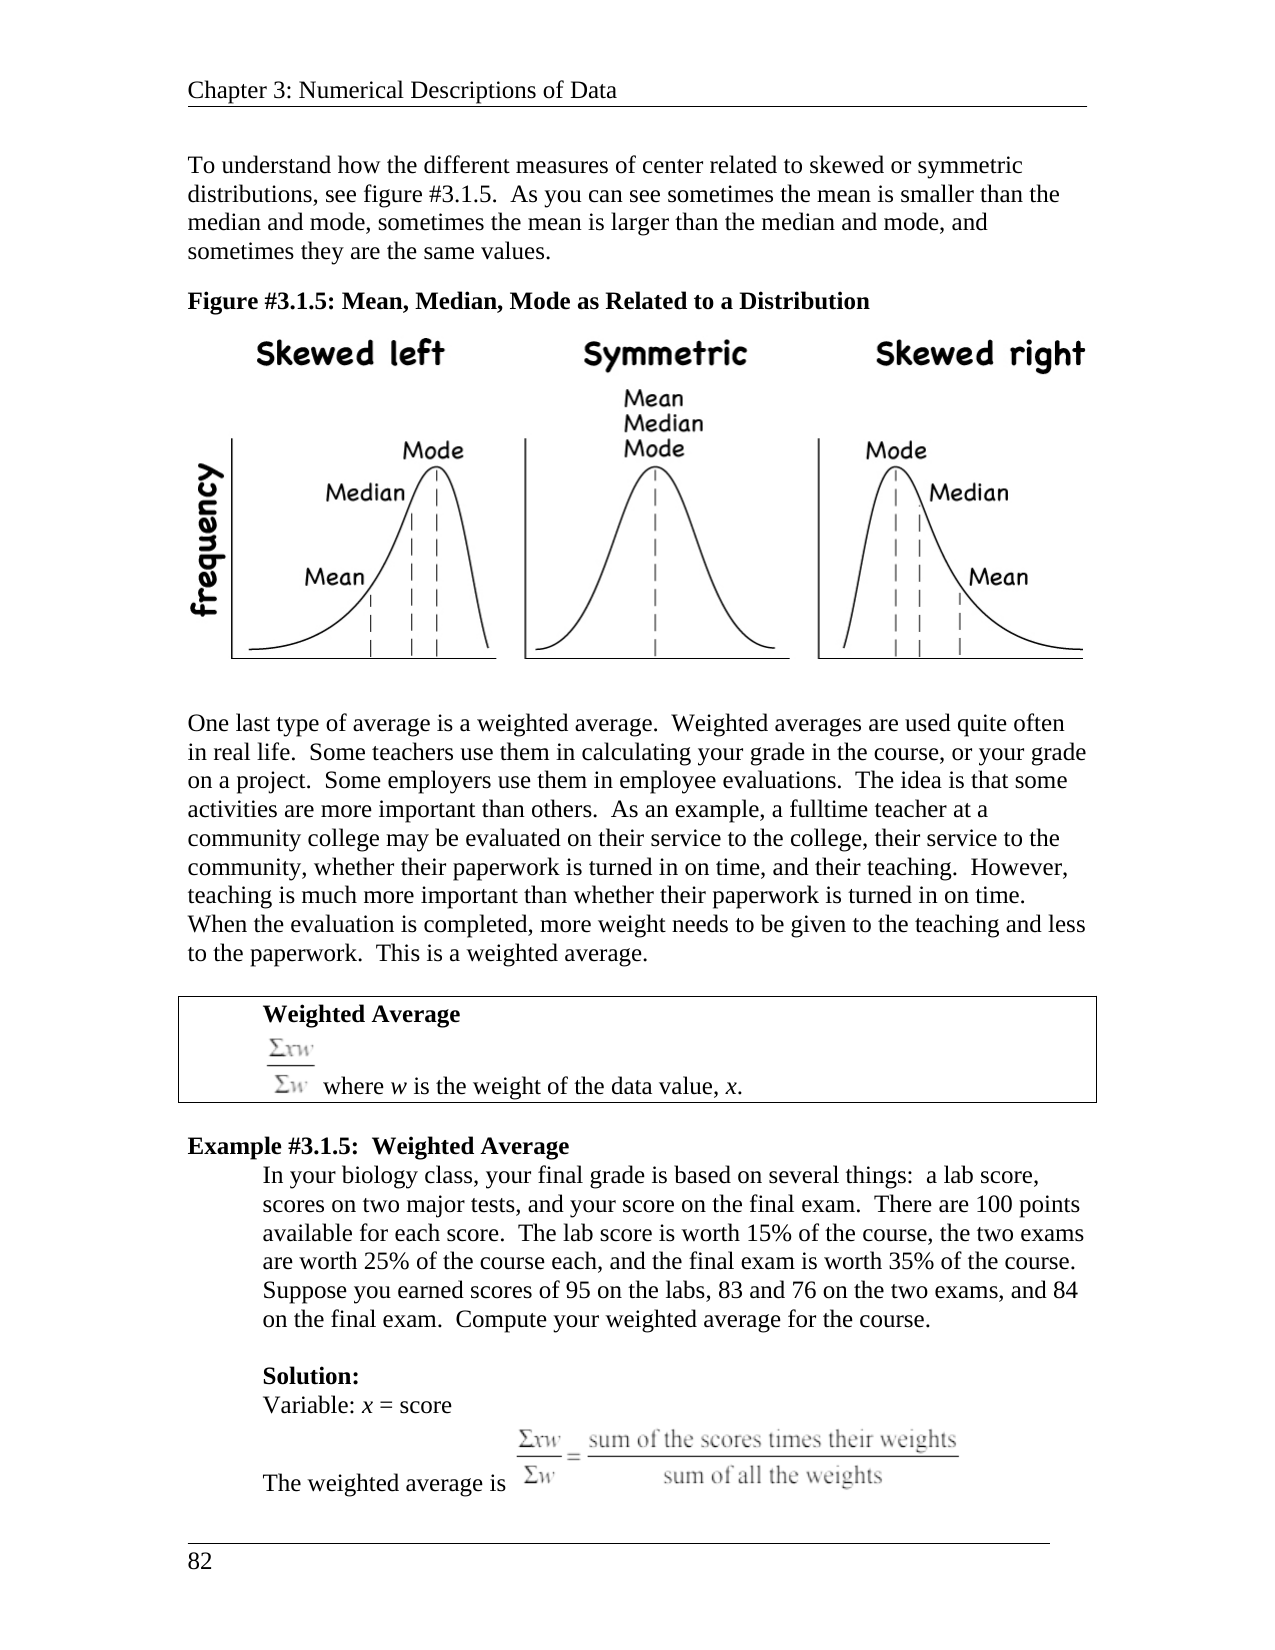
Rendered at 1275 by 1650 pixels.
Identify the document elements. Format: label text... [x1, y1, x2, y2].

text The weighted average is [187, 1419, 1087, 1497]
picture [187, 335, 1086, 659]
text To understand how the different measures of center related to skewed or symmetric distributions, see figure #3.1.5. As you can see sometimes the mean is smaller than the median and mode, sometimes the mean is larger than the median and mode, and sometimes they are the same values. [187, 150, 1087, 265]
text Solution: [262, 1361, 1087, 1390]
text where w is the weight of the data value, x. [179, 1024, 1096, 1102]
text Figure #3.1.5: Mean, Median, Mode as Related to a Distribution [187, 286, 1087, 314]
text Example #3.1.5: Weighted Average [187, 1131, 1087, 1160]
text Variable: x = score [187, 1390, 1087, 1419]
text In your biology class, your final grade is based on several things: a lab score, scores on two major tests, and your score on the final exam. There are 100 points available for each score. The lab score is worth 15% of the course, the two exams are worth 25% of the course each, and the final exam is worth 35% of the course. Suppose you earned scores of 95 on the labs, 83 and 76 on the two exams, and 84 on the final exam. Compute your weighted average for the course. [262, 1160, 1087, 1333]
text Weighted Average [179, 997, 1096, 1024]
text One last type of average is a weighted average. Weighted averages are used quite often in real life. Some teachers use them in calculating your grade in the course, or your grade on a project. Some employers use them in employee evaluations. The idea is that some activities are more important than others. As an example, a fulltime teacher at a community college may be evaluated on their service to the college, their service to the community, whether their paperwork is turned in on time, and their teaching. However, teaching is much more important than whether their paperwork is turned in on time. When the evaluation is completed, more weight needs to be given to the teaching and less to the paperwork. This is a weighted average. [187, 708, 1087, 967]
